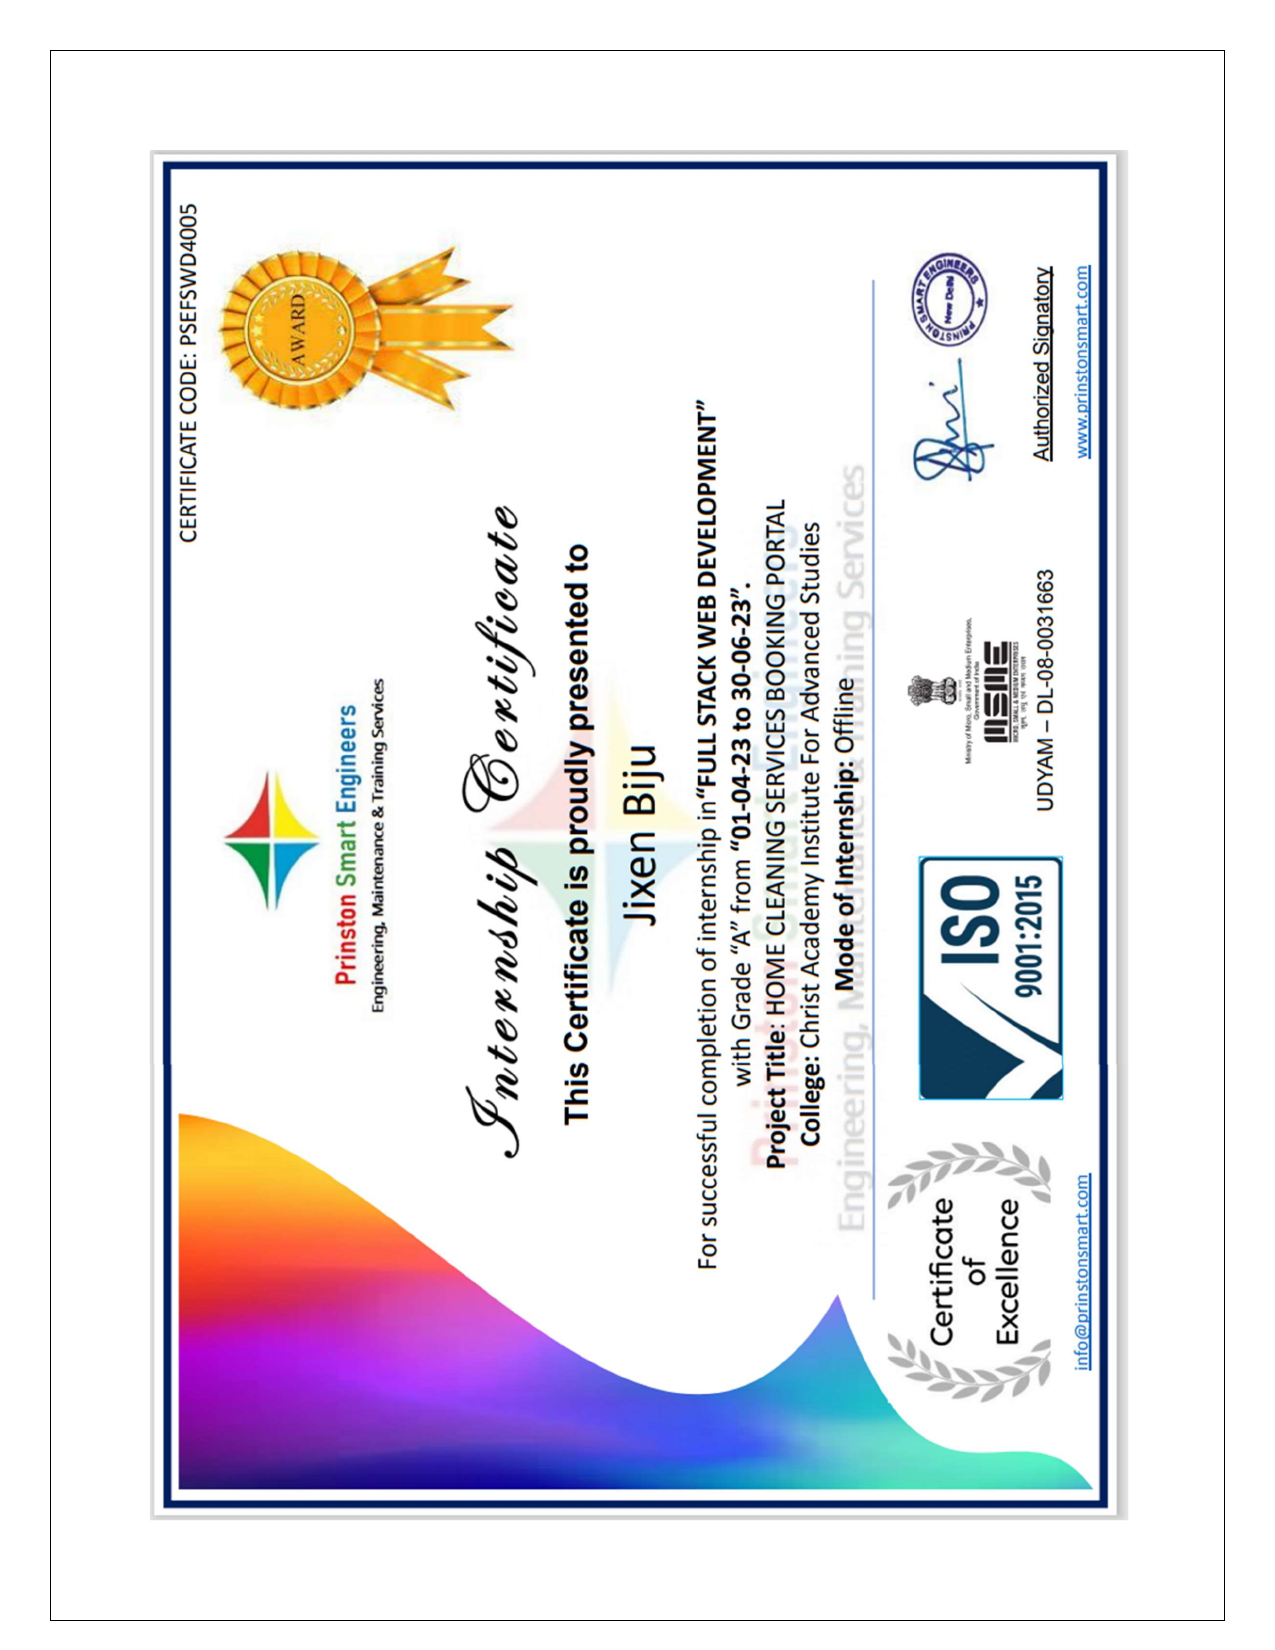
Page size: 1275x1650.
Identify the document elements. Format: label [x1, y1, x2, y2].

picture [149, 150, 1129, 1521]
